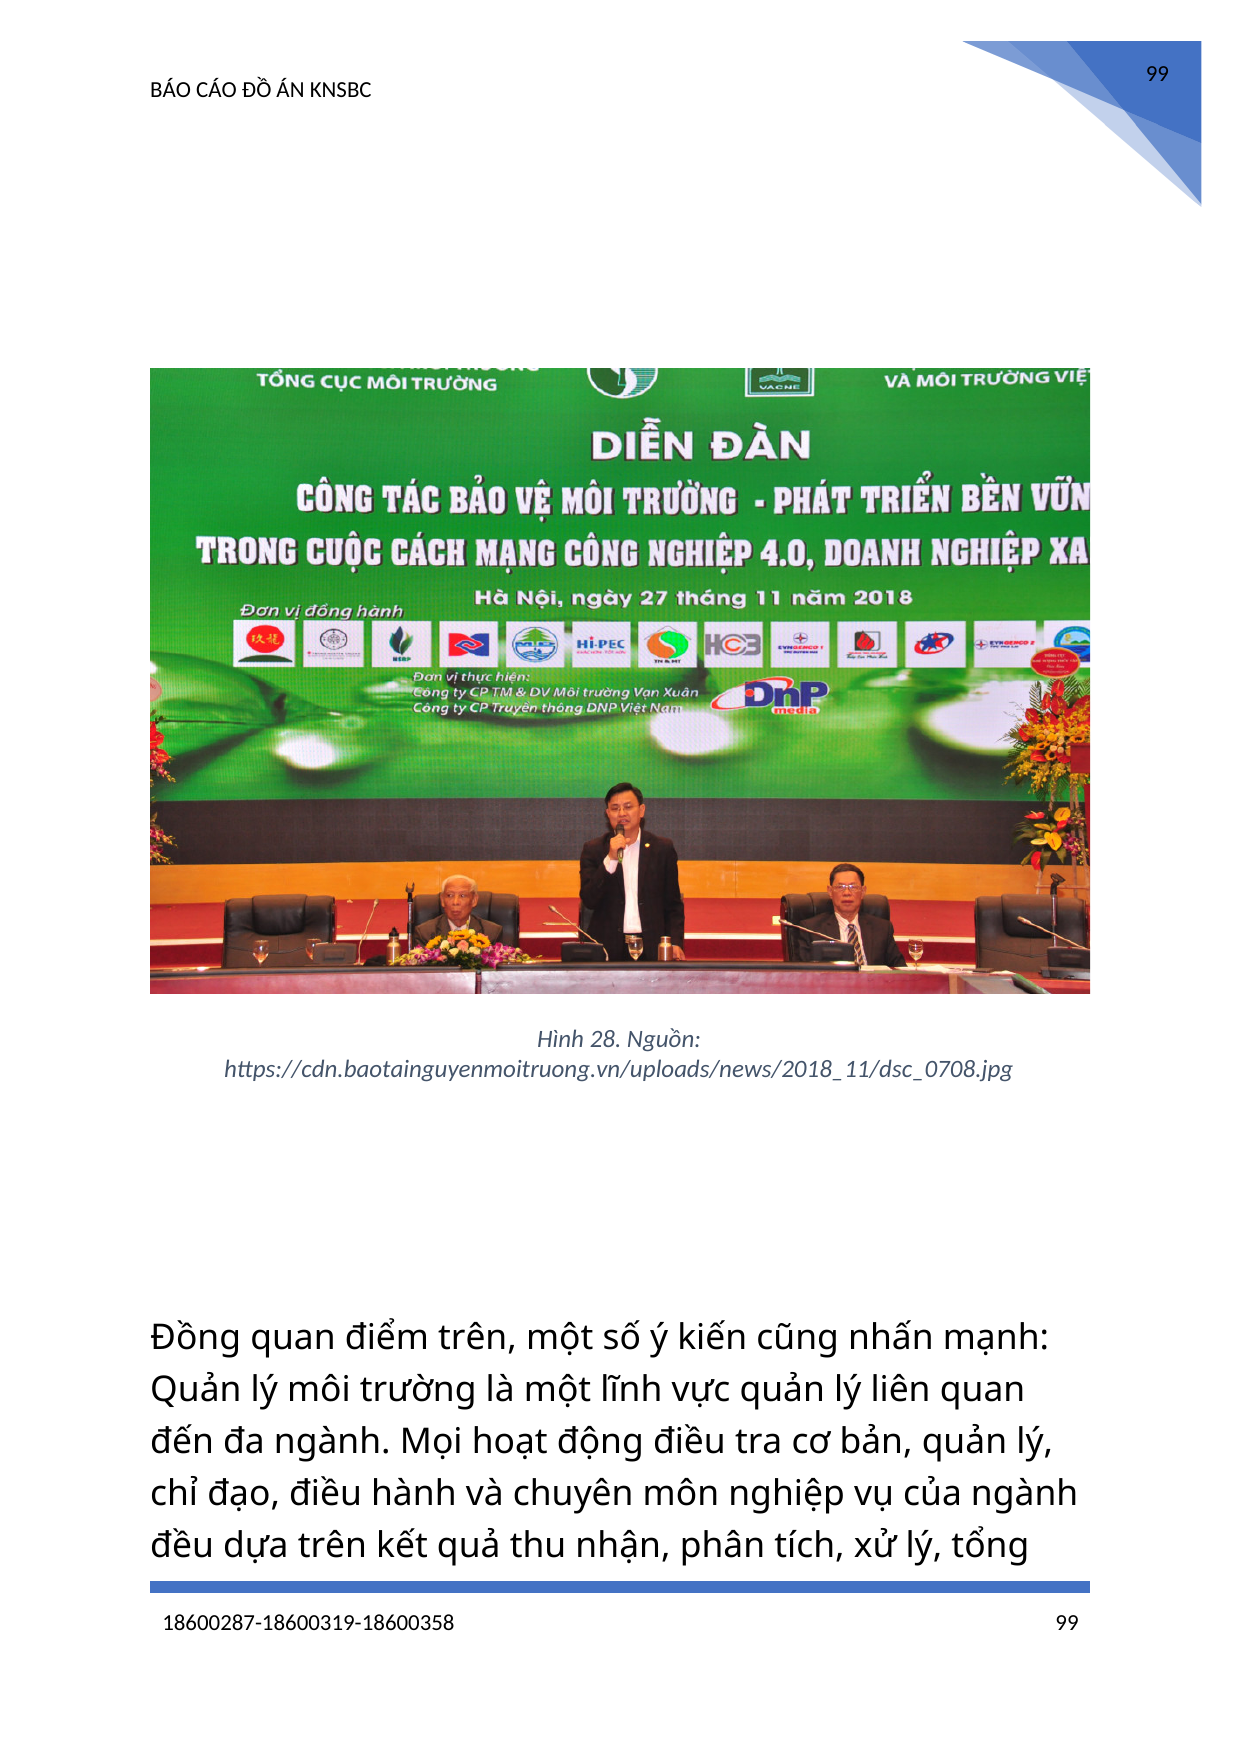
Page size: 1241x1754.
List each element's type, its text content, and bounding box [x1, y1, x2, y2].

picture [150, 368, 1091, 994]
text Hình 28. Nguồn: https://cdn.baotainguyenmoitruong.vn/uploads/news/2018_11/dsc_0708.jpg [150, 1023, 1090, 1084]
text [150, 1311, 1090, 1568]
picture [962, 41, 1202, 207]
